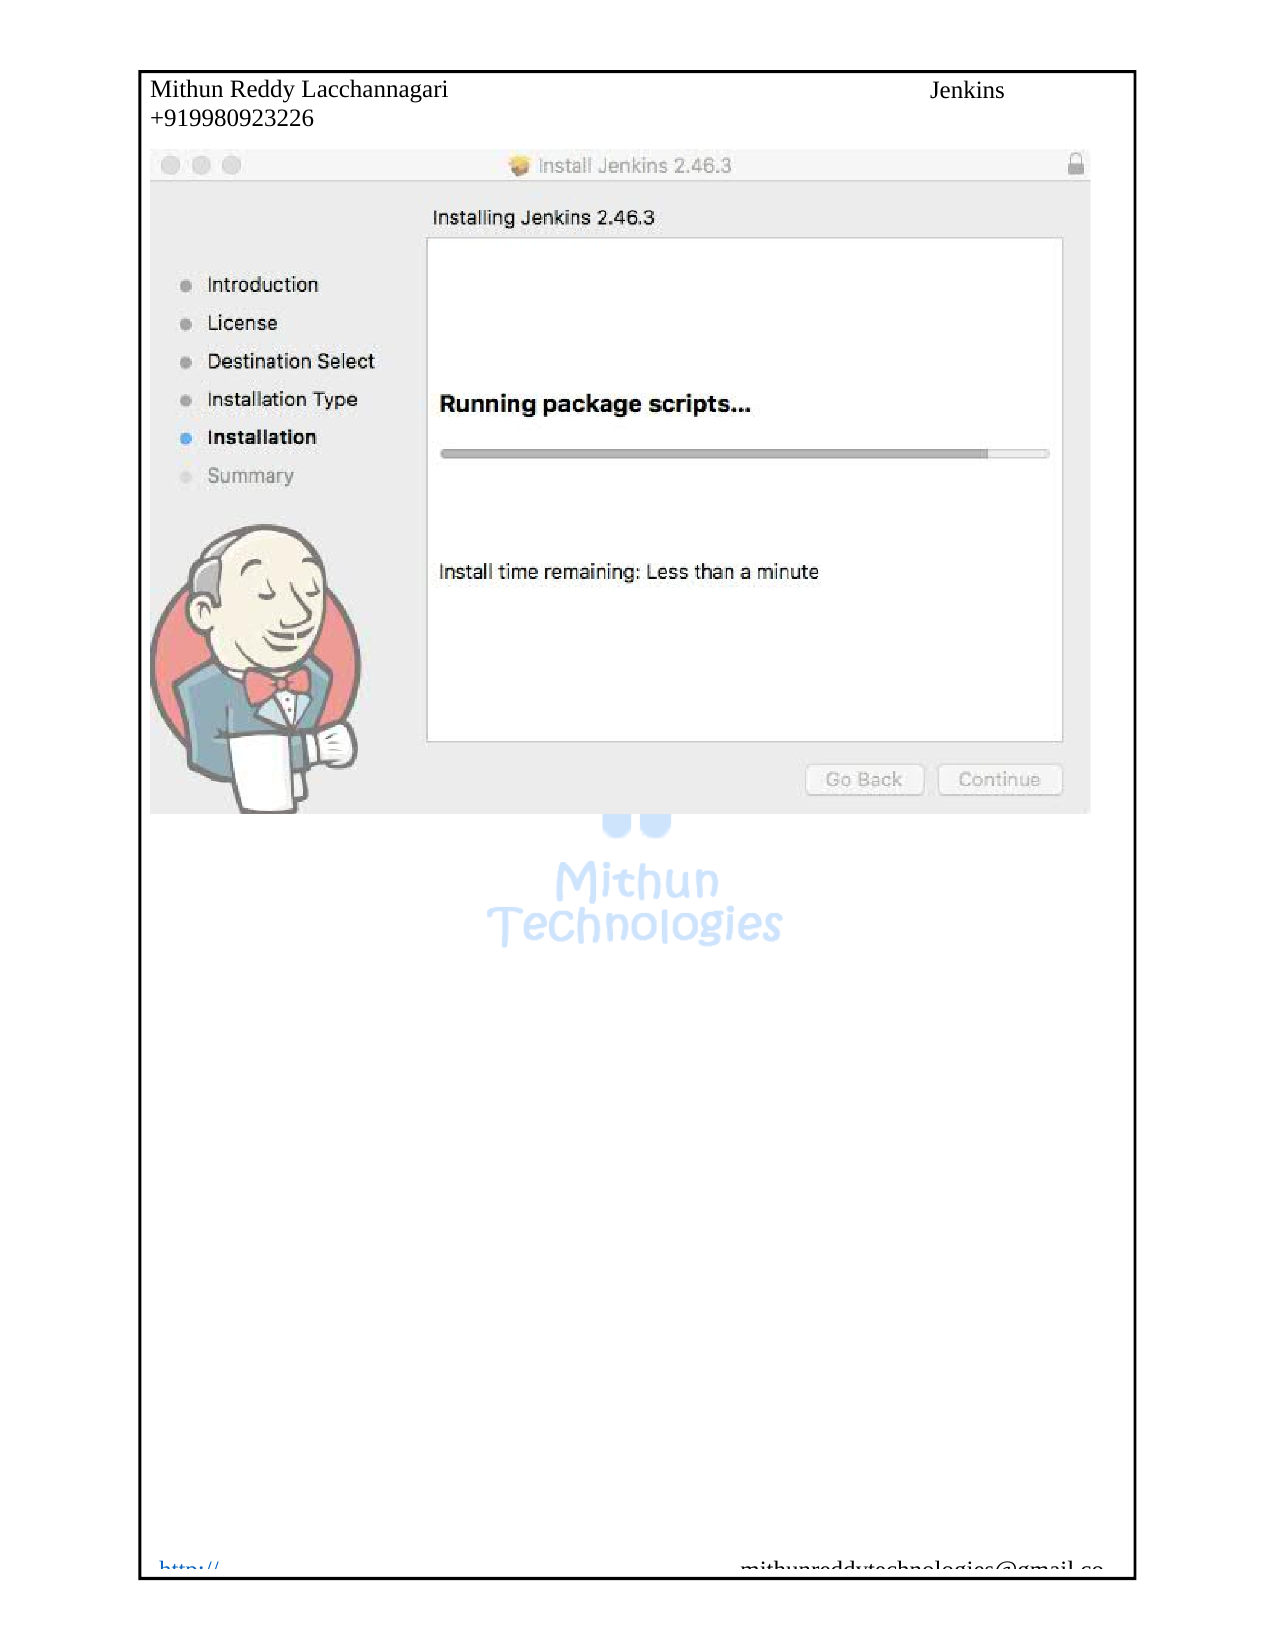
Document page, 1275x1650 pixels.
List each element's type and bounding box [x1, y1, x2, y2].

picture [150, 149, 1125, 1312]
